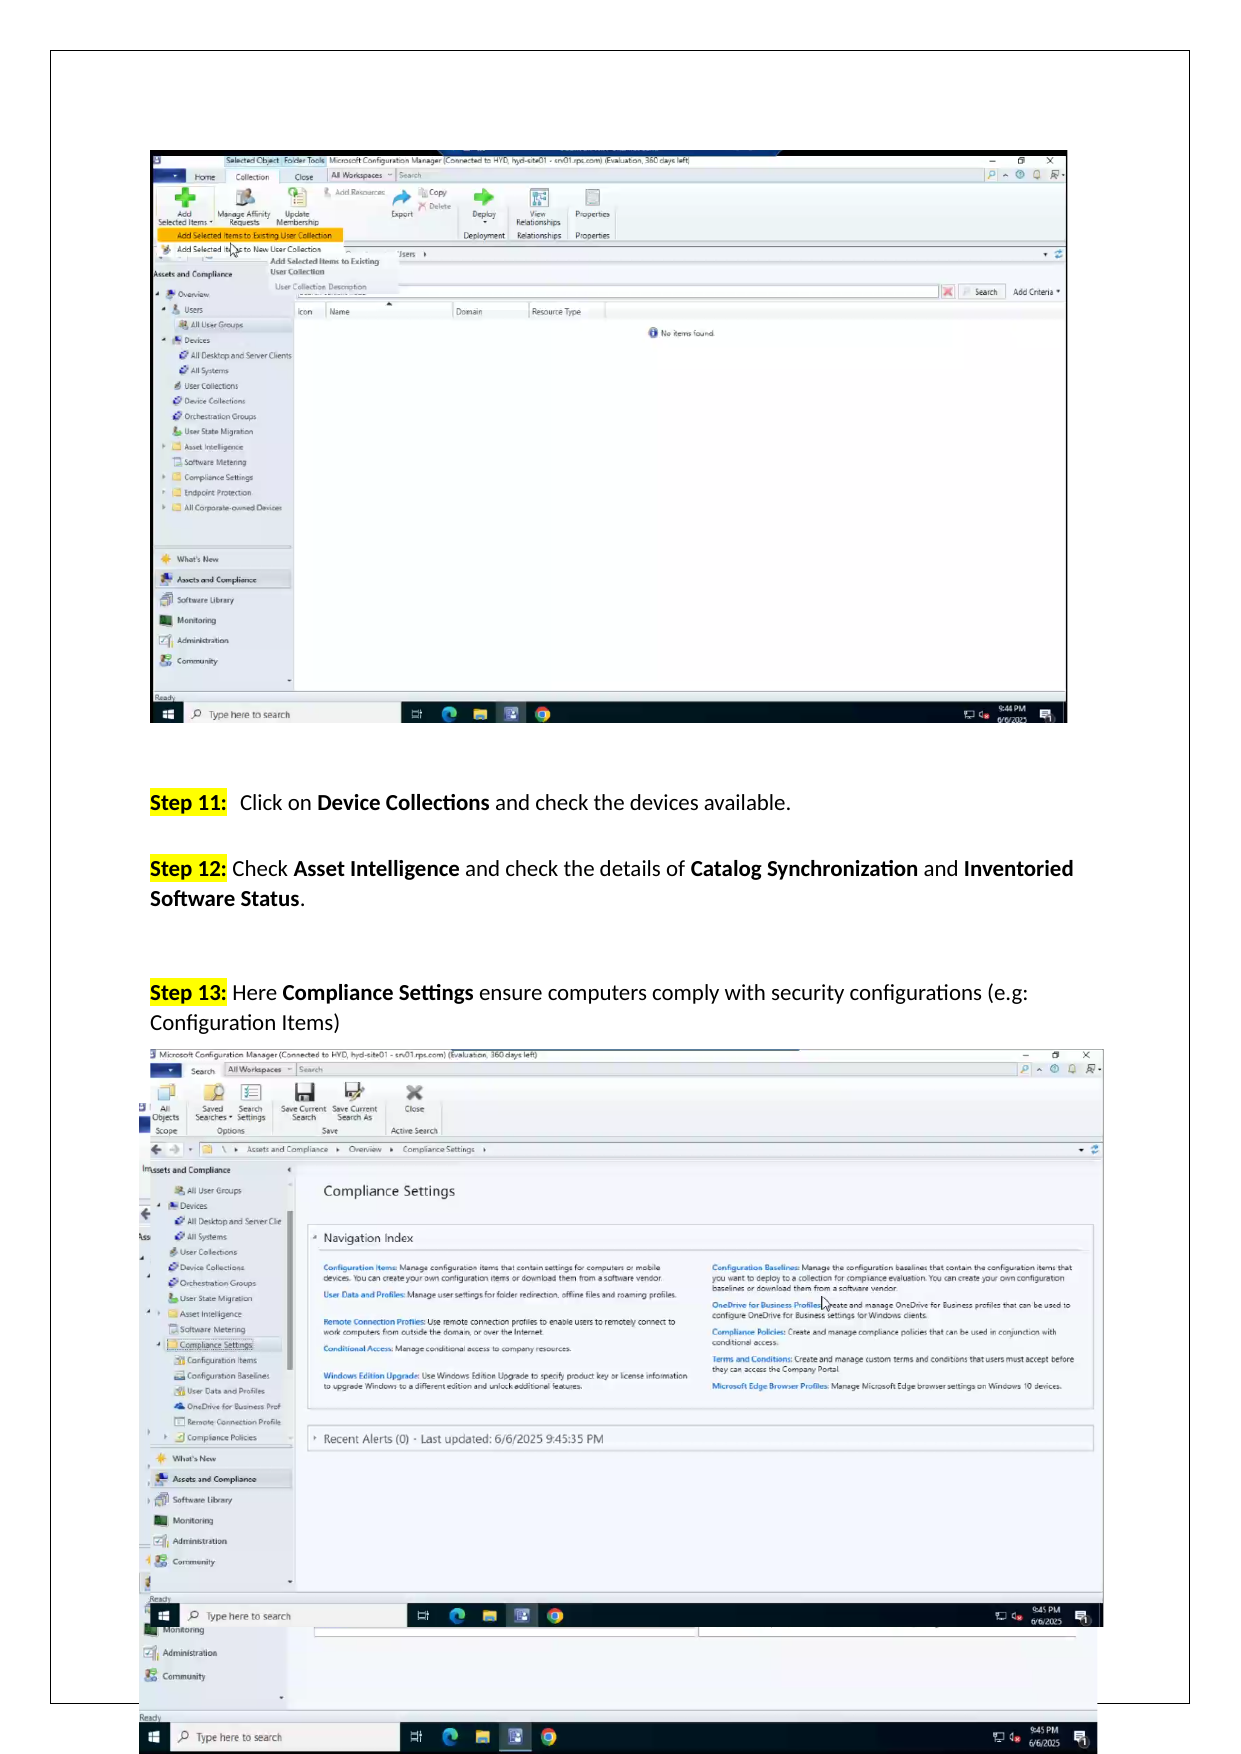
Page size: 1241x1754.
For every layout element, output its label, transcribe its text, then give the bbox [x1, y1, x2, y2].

text Step 12: Check Asset Intelligence and check the details of Catalog Synchronization and Inventoried Software Status. [150, 854, 1090, 912]
picture [139, 1049, 1102, 1754]
text Step 11: Click on Device Collections and check the devices available. [227, 788, 1090, 816]
text Step 13: Here Compliance Settings ensure computers comply with security configurations (e.g: Configuration Items) [150, 978, 1090, 1036]
picture [150, 150, 1068, 723]
